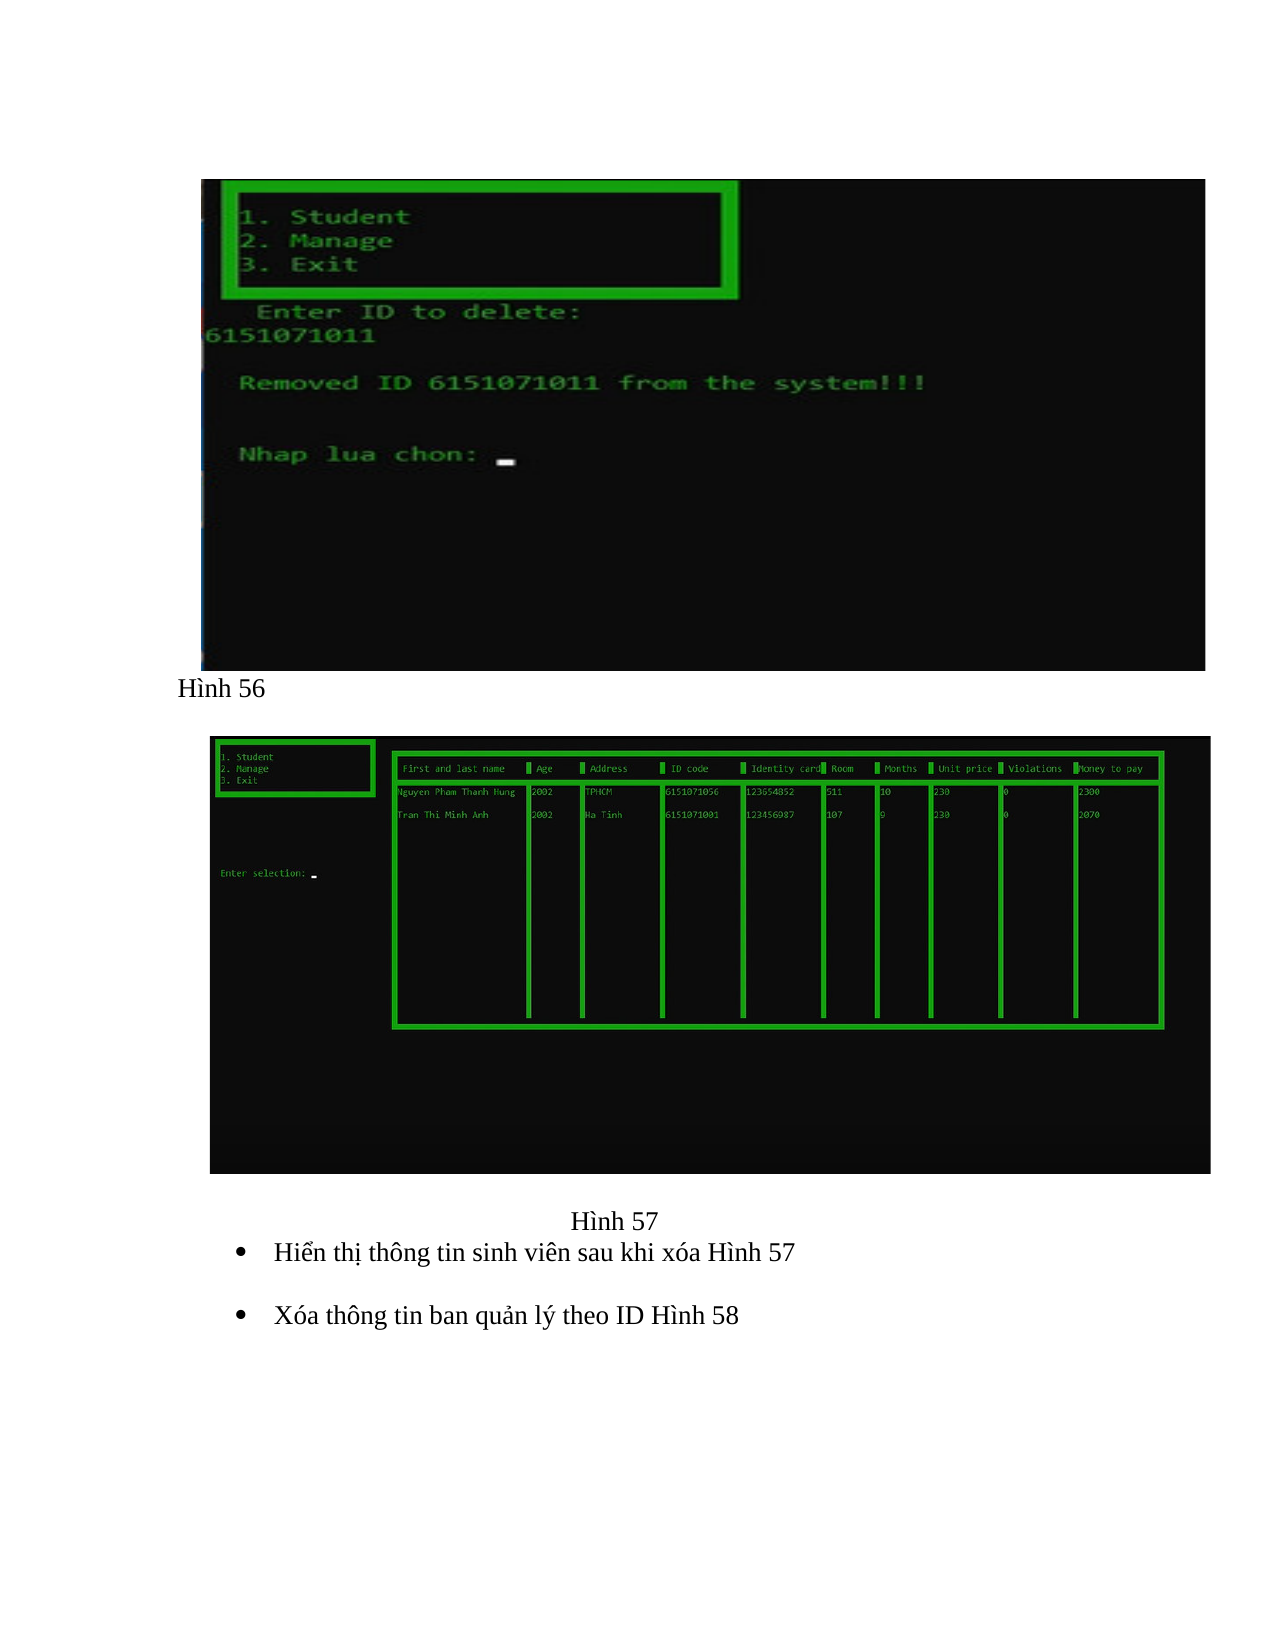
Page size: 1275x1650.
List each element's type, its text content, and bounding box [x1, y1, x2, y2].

picture [199, 179, 1205, 669]
list Hiển thị thông tin sinh viên sau khi xóa Hình 57 [236, 1236, 1157, 1268]
text Hình 57 [199, 1205, 1157, 1236]
picture [209, 736, 1211, 1174]
list Xóa thông tin ban quản lý theo ID Hình 58 [236, 1299, 1157, 1330]
